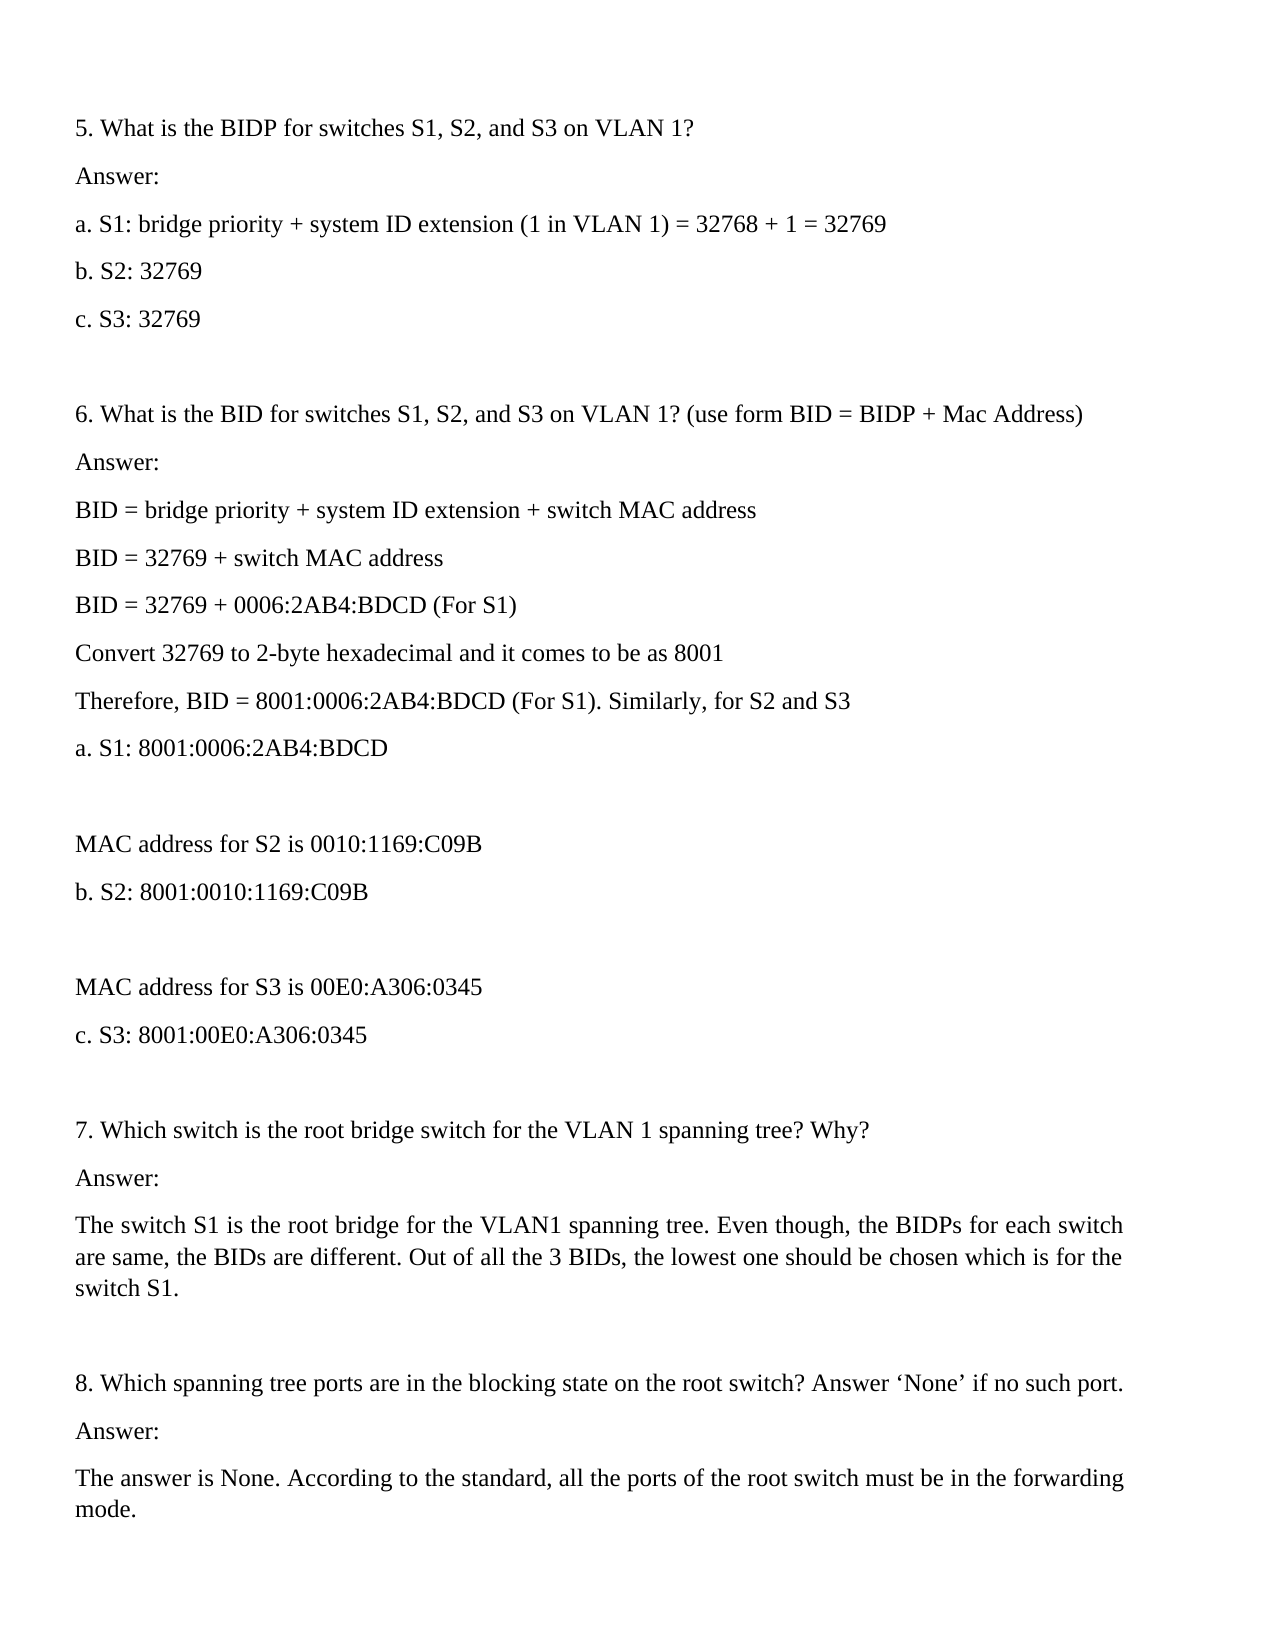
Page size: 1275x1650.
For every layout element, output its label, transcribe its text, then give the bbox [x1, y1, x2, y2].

text The switch S1 is the root bridge for the VLAN1 spanning tree. Even though, the BIDPs for each switch are same, the BIDs are different. Out of all the 3 BIDs, the lowest one should be chosen which is for the switch S1. [75, 1211, 1125, 1301]
text BID = 32769 + 0006:2AB4:BDCD (For S1) [75, 590, 1125, 619]
text a. S1: bridge priority + system ID extension (1 in VLAN 1) = 32768 + 1 = 32769 [75, 209, 1125, 237]
text MAC address for S2 is 0010:1169:C09B [75, 829, 1125, 858]
text Convert 32769 to 2-byte hexadecimal and it comes to be as 8001 [75, 638, 1125, 667]
text Answer: [75, 1416, 1125, 1444]
text Therefore, BID = 8001:0006:2AB4:BDCD (For S1). Similarly, for S2 and S3 [75, 686, 1125, 714]
text Answer: [75, 161, 1125, 190]
text b. S2: 32769 [75, 256, 1125, 285]
text The answer is None. According to the standard, all the ports of the root switch must be in the forwarding mode. [75, 1463, 1125, 1523]
text 7. Which switch is the root bridge switch for the VLAN 1 spanning tree? Why? [75, 1115, 1125, 1144]
text c. S3: 8001:00E0:A306:0345 [75, 1020, 1125, 1048]
text 6. What is the BID for switches S1, S2, and S3 on VLAN 1? (use form BID = BIDP + Mac Address) [75, 399, 1125, 428]
text Answer: [75, 447, 1125, 476]
text BID = bridge priority + system ID extension + switch MAC address [75, 495, 1125, 524]
text 5. What is the BIDP for switches S1, S2, and S3 on VLAN 1? [75, 113, 1125, 142]
text c. S3: 32769 [75, 304, 1125, 333]
text Answer: [75, 1163, 1125, 1192]
text MAC address for S3 is 00E0:A306:0345 [75, 972, 1125, 1001]
text BID = 32769 + switch MAC address [75, 543, 1125, 571]
text a. S1: 8001:0006:2AB4:BDCD [75, 733, 1125, 762]
text 8. Which spanning tree ports are in the blocking state on the root switch? Answer ‘None’ if no such port. [75, 1368, 1125, 1397]
text b. S2: 8001:0010:1169:C09B [75, 877, 1125, 905]
